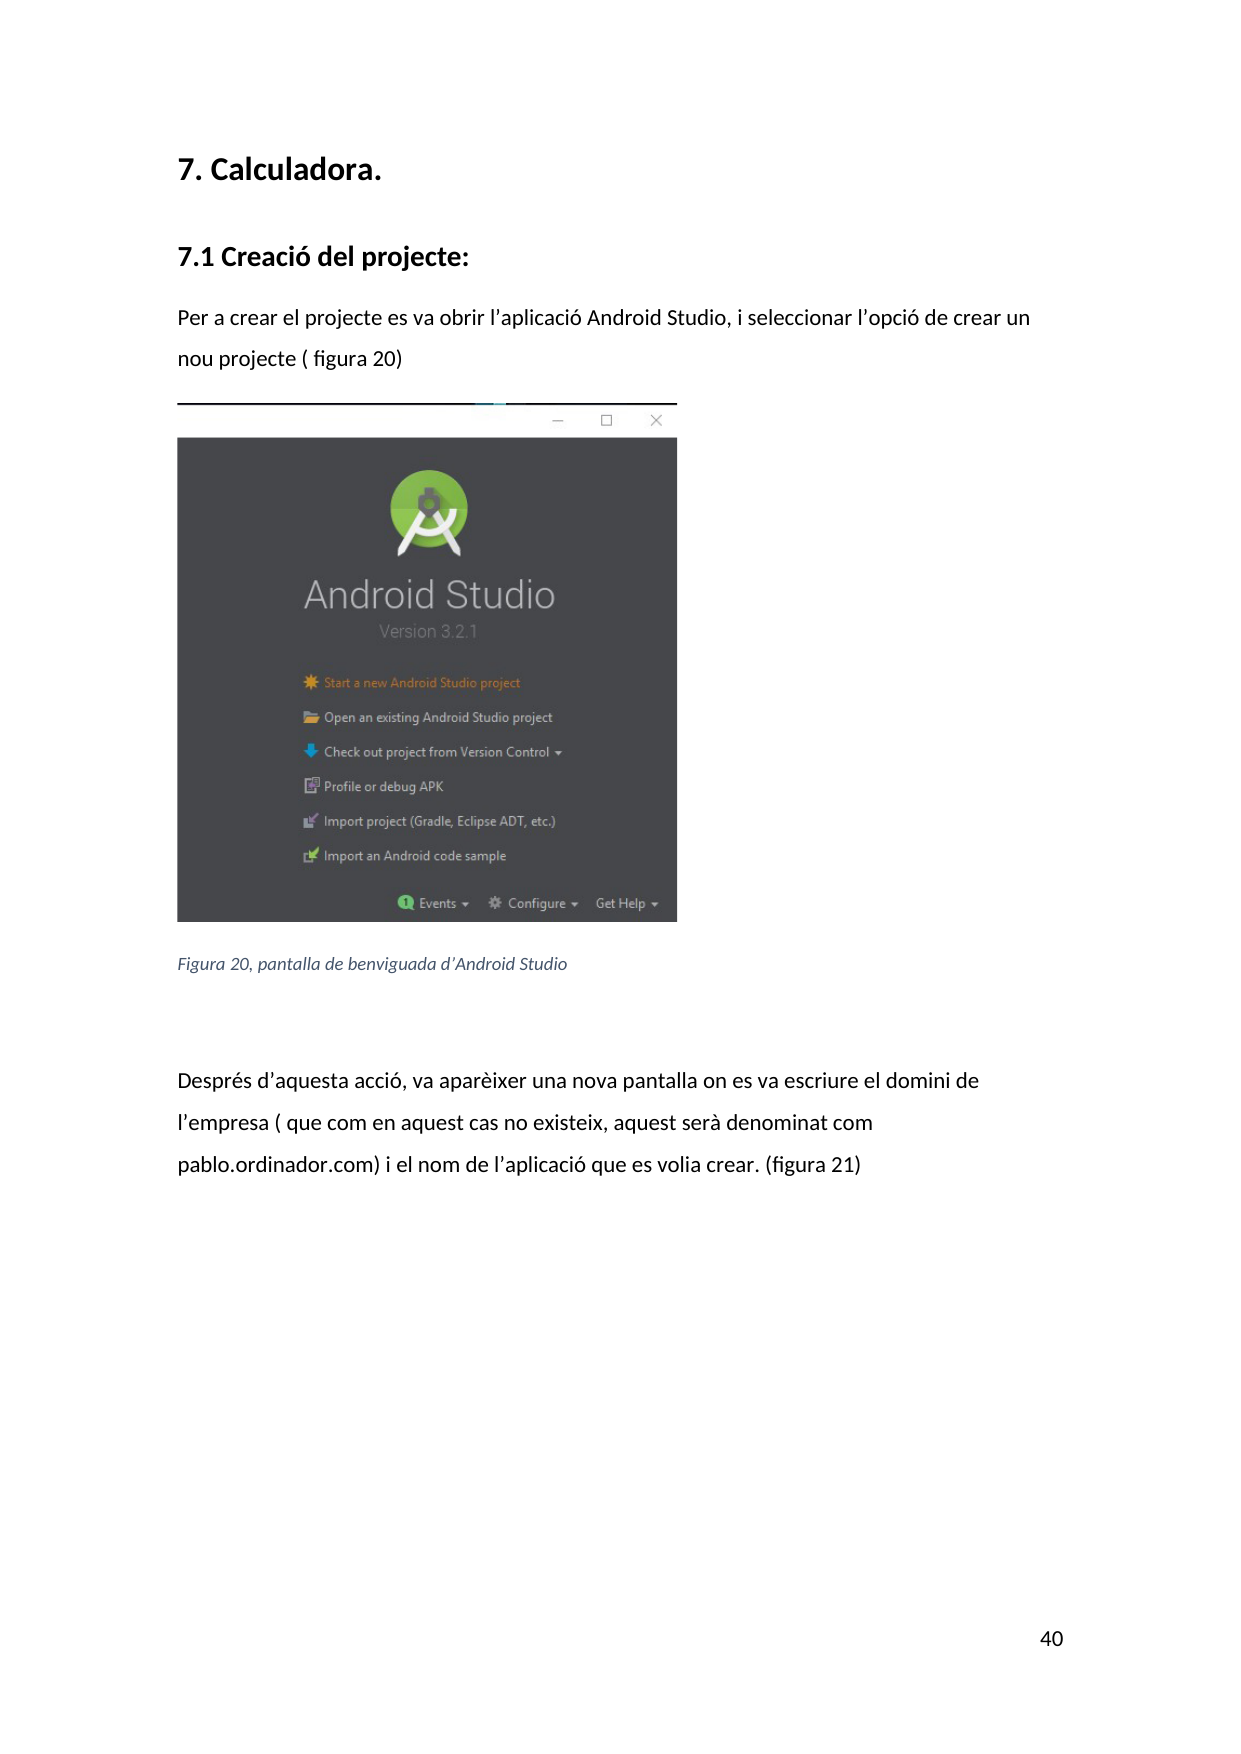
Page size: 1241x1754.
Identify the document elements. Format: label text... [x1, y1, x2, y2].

subtitle 7.1 Creació del projecte: [177, 238, 1063, 273]
text Figura 20, pantalla de benviguada d’Android Studio [177, 952, 1063, 975]
text Després d’aquesta acció, va aparèixer una nova pantalla on es va escriure el domini de l’empresa ( que com en aquest cas no existeix, aquest serà denominat com pablo.ordinador.com) i el nom de l’aplicació que es volia crear. (figura 21) [177, 1066, 1063, 1178]
picture [177, 403, 678, 922]
text 7. Calculadora. [177, 148, 1063, 188]
text Per a crear el projecte es va obrir l’aplicació Android Studio, i seleccionar l’opció de crear un nou projecte ( figura 20) [177, 303, 1063, 373]
